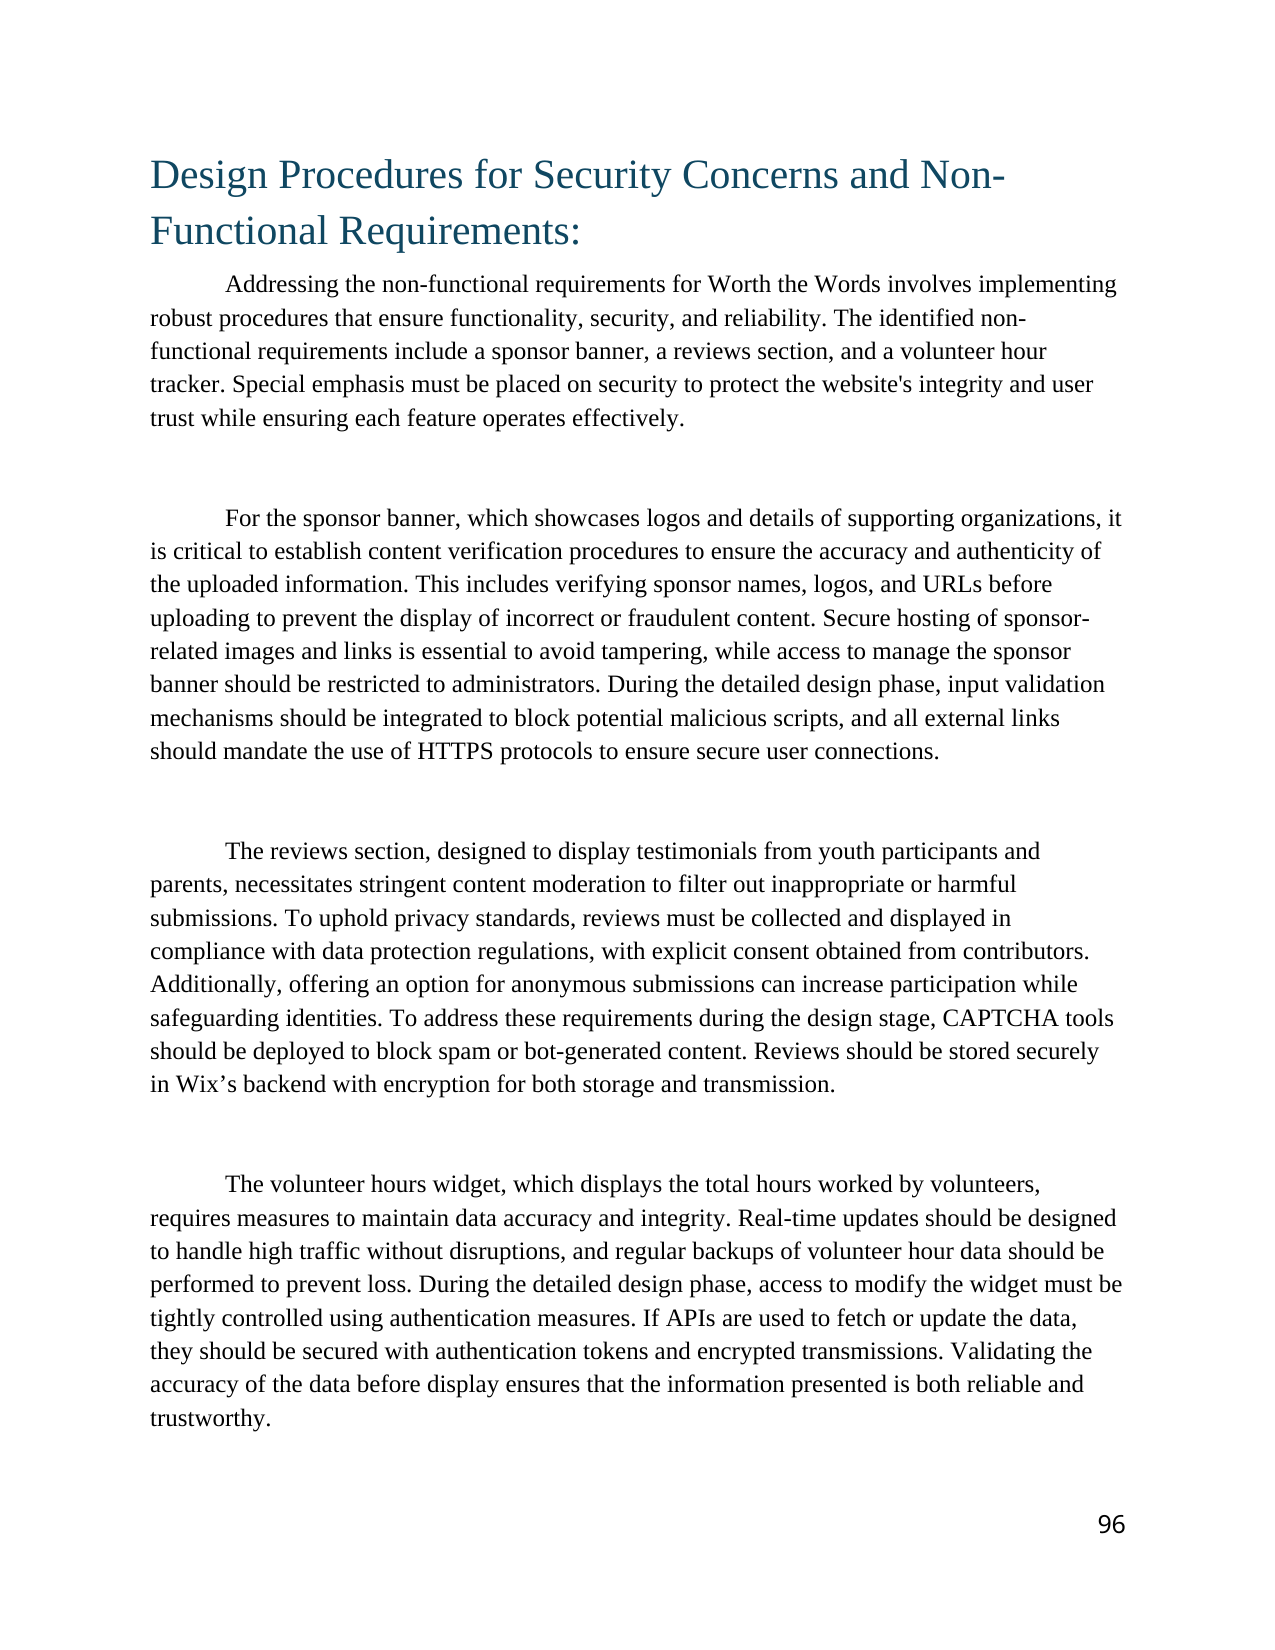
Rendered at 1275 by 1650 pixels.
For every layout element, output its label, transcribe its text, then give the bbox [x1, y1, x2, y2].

subtitle Design Procedures for Security Concerns and Non-Functional Requirements: [150, 150, 1125, 253]
text For the sponsor banner, which showcases logos and details of supporting organizations, it is critical to establish content verification procedures to ensure the accuracy and authenticity of the uploaded information. This includes verifying sponsor names, logos, and URLs before uploading to prevent the display of incorrect or fraudulent content. Secure hosting of sponsor-related images and links is essential to avoid tampering, while access to manage the sponsor banner should be restricted to administrators. During the detailed design phase, input validation mechanisms should be integrated to block potential malicious scripts, and all external links should mandate the use of HTTPS protocols to ensure secure user connections. [150, 503, 1125, 765]
text Addressing the non-functional requirements for Worth the Words involves implementing robust procedures that ensure functionality, security, and reliability. The identified non-functional requirements include a sponsor banner, a reviews section, and a volunteer hour tracker. Special emphasis must be placed on security to protect the website's integrity and user trust while ensuring each feature operates effectively. [150, 269, 1125, 431]
text The volunteer hours widget, which displays the total hours worked by volunteers, requires measures to maintain data accuracy and integrity. Real-time updates should be designed to handle high traffic without disruptions, and regular backups of volunteer hour data should be performed to prevent loss. During the detailed design phase, access to modify the widget must be tightly controlled using authentication measures. If APIs are used to fetch or update the data, they should be secured with authentication tokens and encrypted transmissions. Validating the accuracy of the data before display ensures that the information presented is both reliable and trustworthy. [150, 1169, 1125, 1431]
text The reviews section, designed to display testimonials from youth participants and parents, necessitates stringent content moderation to filter out inappropriate or harmful submissions. To uphold privacy standards, reviews must be collected and displayed in compliance with data protection regulations, with explicit consent obtained from contributors. Additionally, offering an option for anonymous submissions can increase participation while safeguarding identities. To address these requirements during the design stage, CAPTCHA tools should be deployed to block spam or bot-generated content. Reviews should be stored securely in Wix’s backend with encryption for both storage and transmission. [150, 836, 1125, 1098]
